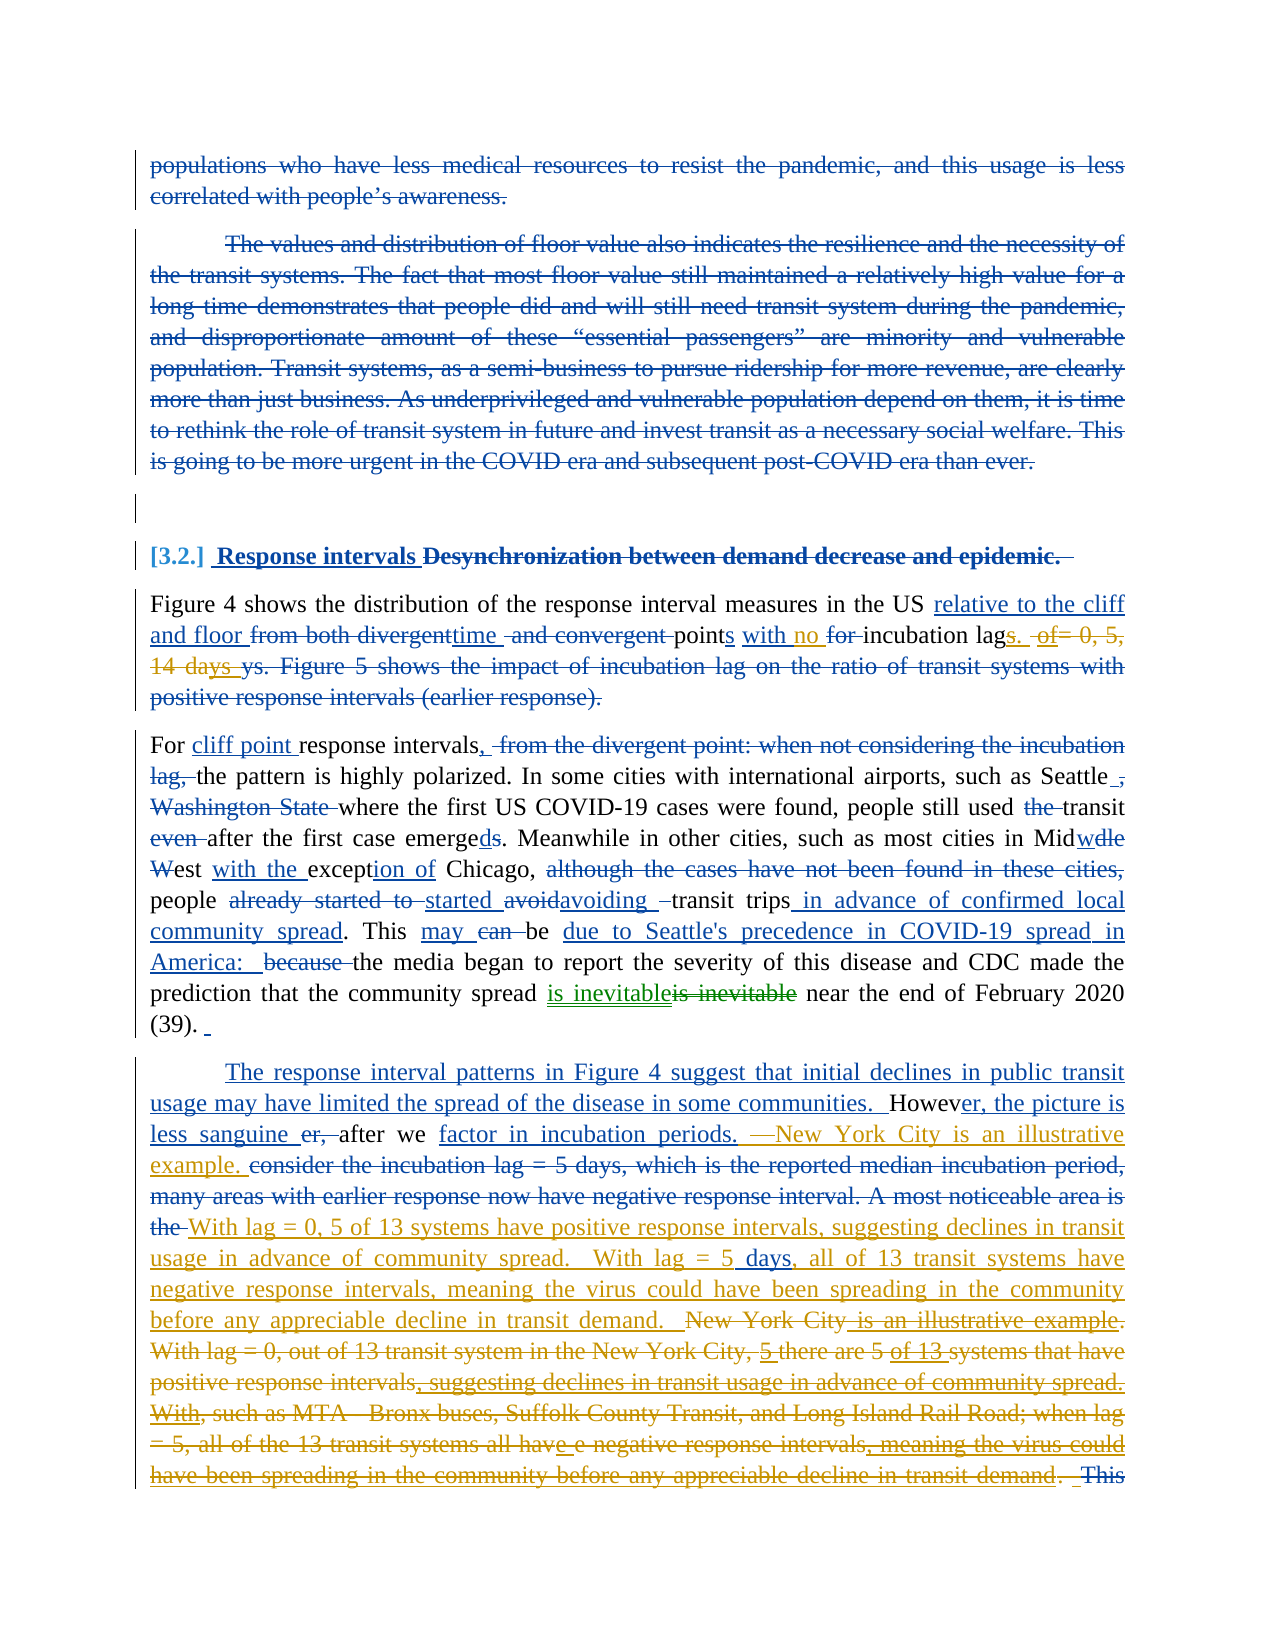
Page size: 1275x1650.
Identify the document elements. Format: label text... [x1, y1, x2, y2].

text For response intervalsthe pattern is highly polarized. In some cities with international airports, such as Seattlewhere the first US COVID-19 cases were found, people still used transit after the first case emerge. Meanwhile in other cities, such as most cities in Midest except Chicago, people transit trips. This be the media began to report the severity of this disease and CDC made the prediction that the community spread near the end of February 2020 (39). [150, 730, 1125, 1038]
text shows the distribution of the response interval measures in the US point incubation lag [150, 668, 1125, 711]
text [150, 1446, 1125, 1489]
text shows the distribution of the response interval measures in the US point incubation lag [150, 589, 1125, 667]
